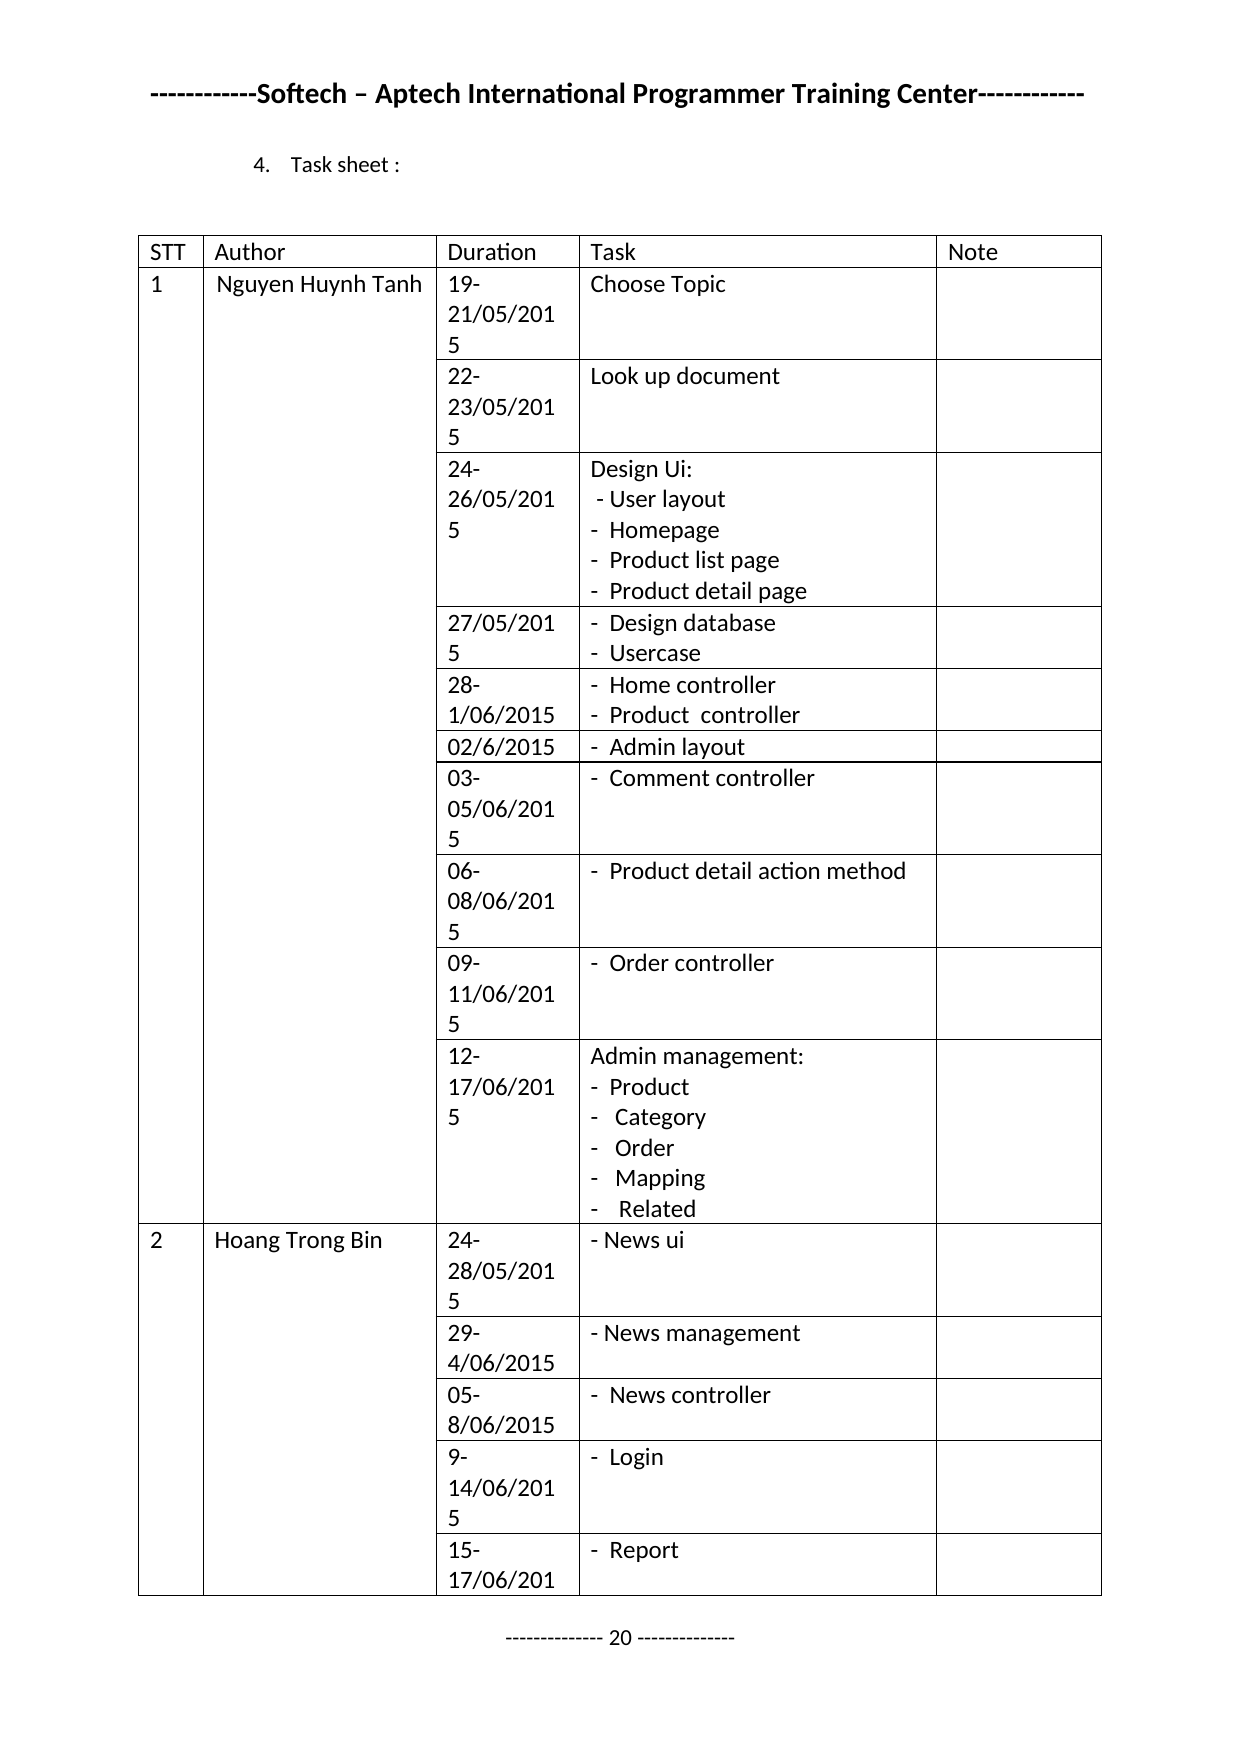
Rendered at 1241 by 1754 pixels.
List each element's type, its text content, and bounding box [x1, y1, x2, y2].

table_cell - Product detail action method [580, 855, 936, 947]
table_cell [937, 669, 1101, 730]
table_cell 12-17/06/2015 [437, 1040, 579, 1223]
table_cell 1 [139, 268, 203, 1223]
table_cell Choose Topic [580, 268, 936, 359]
table_cell 27/05/2015 [437, 607, 579, 668]
table_cell 02/6/2015 [437, 731, 579, 761]
table_cell 19-21/05/2015 [437, 268, 579, 359]
table_cell 06-08/06/2015 [437, 855, 579, 947]
table_header Task [580, 236, 936, 267]
table_cell - Comment controller [580, 763, 936, 854]
table_cell - Login [580, 1441, 936, 1533]
table_cell [937, 607, 1101, 668]
table_cell 2 [139, 1224, 203, 1595]
table_cell 15-17/06/2015 [437, 1534, 579, 1595]
table_cell - Home controller - Product controller [580, 669, 936, 730]
table_cell Design Ui: - User layout - Homepage - Product list page - Product detail page [580, 453, 936, 606]
table_cell - Design database - Usercase [580, 607, 936, 668]
table_cell Admin management: - Product - Category - Order - Mapping - Related [580, 1040, 936, 1223]
list Task sheet : [253, 150, 1090, 178]
table_cell [937, 948, 1101, 1039]
table_cell [937, 1379, 1101, 1440]
table_cell 24-26/05/2015 [437, 453, 579, 606]
table_cell - News ui [580, 1224, 936, 1316]
table_cell Hoang Trong Bin [204, 1224, 436, 1595]
table_cell 09-11/06/2015 [437, 948, 579, 1039]
table_cell [937, 1040, 1101, 1223]
table_cell [937, 1534, 1101, 1595]
table_cell - News controller [580, 1379, 936, 1440]
table_cell - Admin layout [580, 731, 936, 761]
table_cell 9-14/06/2015 [437, 1441, 579, 1533]
table_cell [937, 763, 1101, 854]
table_cell 05-8/06/2015 [437, 1379, 579, 1440]
table_cell - Report [580, 1534, 936, 1595]
table_cell 03-05/06/2015 [437, 763, 579, 854]
table_cell [937, 1317, 1101, 1378]
table_cell - News management [580, 1317, 936, 1378]
table_header Note [937, 236, 1101, 267]
table_cell Look up document [580, 360, 936, 452]
table_cell 28-1/06/2015 [437, 669, 579, 730]
table_cell 29-4/06/2015 [437, 1317, 579, 1378]
table_cell [937, 855, 1101, 947]
table_cell 22-23/05/2015 [437, 360, 579, 452]
table_cell [937, 453, 1101, 606]
table_cell [937, 731, 1101, 761]
table_cell - Order controller [580, 948, 936, 1039]
table_cell [937, 1441, 1101, 1533]
table_cell [937, 268, 1101, 359]
table_cell Nguyen Huynh Tanh [204, 268, 436, 1223]
table_header STT [139, 236, 203, 267]
table_cell [937, 360, 1101, 452]
table_cell [937, 1224, 1101, 1316]
table_header Author [204, 236, 436, 267]
table_header Duration [437, 236, 579, 267]
table_cell 24-28/05/2015 [437, 1224, 579, 1316]
